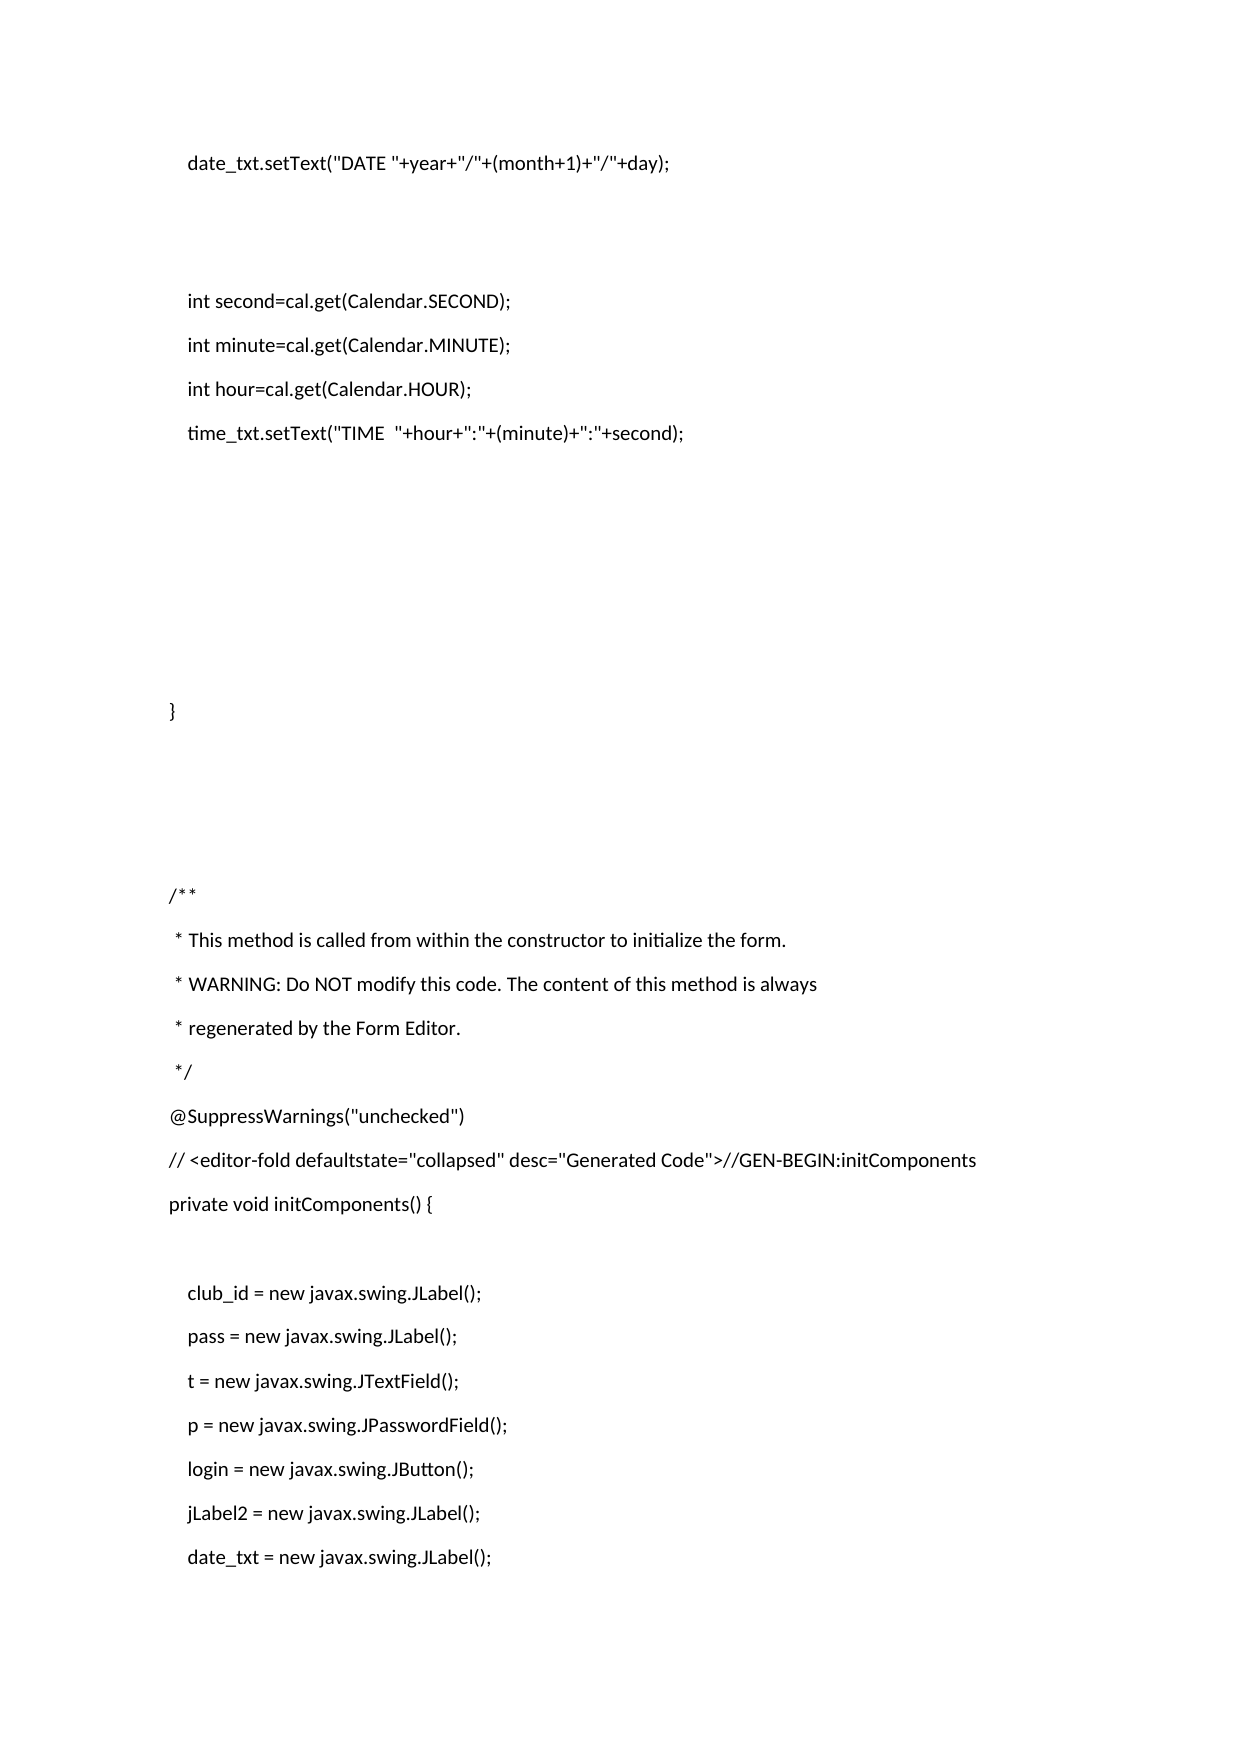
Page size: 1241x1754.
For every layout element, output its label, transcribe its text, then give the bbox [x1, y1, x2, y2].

text // <editor-fold defaultstate="collapsed" desc="Generated Code">//GEN-BEGIN:initComponents [150, 1147, 1090, 1173]
text * This method is called from within the constructor to initialize the form. [150, 927, 1090, 953]
text time_txt.setText("TIME "+hour+":"+(minute)+":"+second); [150, 420, 1090, 445]
text * regenerated by the Form Editor. [150, 1015, 1090, 1041]
text date_txt = new javax.swing.JLabel(); [150, 1544, 1090, 1569]
text pass = new javax.swing.JLabel(); [150, 1324, 1090, 1349]
text club_id = new javax.swing.JLabel(); [150, 1280, 1090, 1305]
text t = new javax.swing.JTextField(); [150, 1368, 1090, 1393]
text login = new javax.swing.JButton(); [150, 1456, 1090, 1481]
text } [150, 698, 1090, 724]
text @SuppressWarnings("unchecked") [150, 1103, 1090, 1129]
text int minute=cal.get(Calendar.MINUTE); [150, 332, 1090, 357]
text jLabel2 = new javax.swing.JLabel(); [150, 1500, 1090, 1525]
text private void initComponents() { [150, 1192, 1090, 1217]
text int hour=cal.get(Calendar.HOUR); [150, 376, 1090, 401]
text /** [150, 883, 1090, 908]
text */ [150, 1059, 1090, 1085]
text date_txt.setText("DATE "+year+"/"+(month+1)+"/"+day); [150, 150, 1090, 175]
text int second=cal.get(Calendar.SECOND); [150, 288, 1090, 313]
text * WARNING: Do NOT modify this code. The content of this method is always [150, 971, 1090, 997]
text p = new javax.swing.JPasswordField(); [150, 1412, 1090, 1437]
